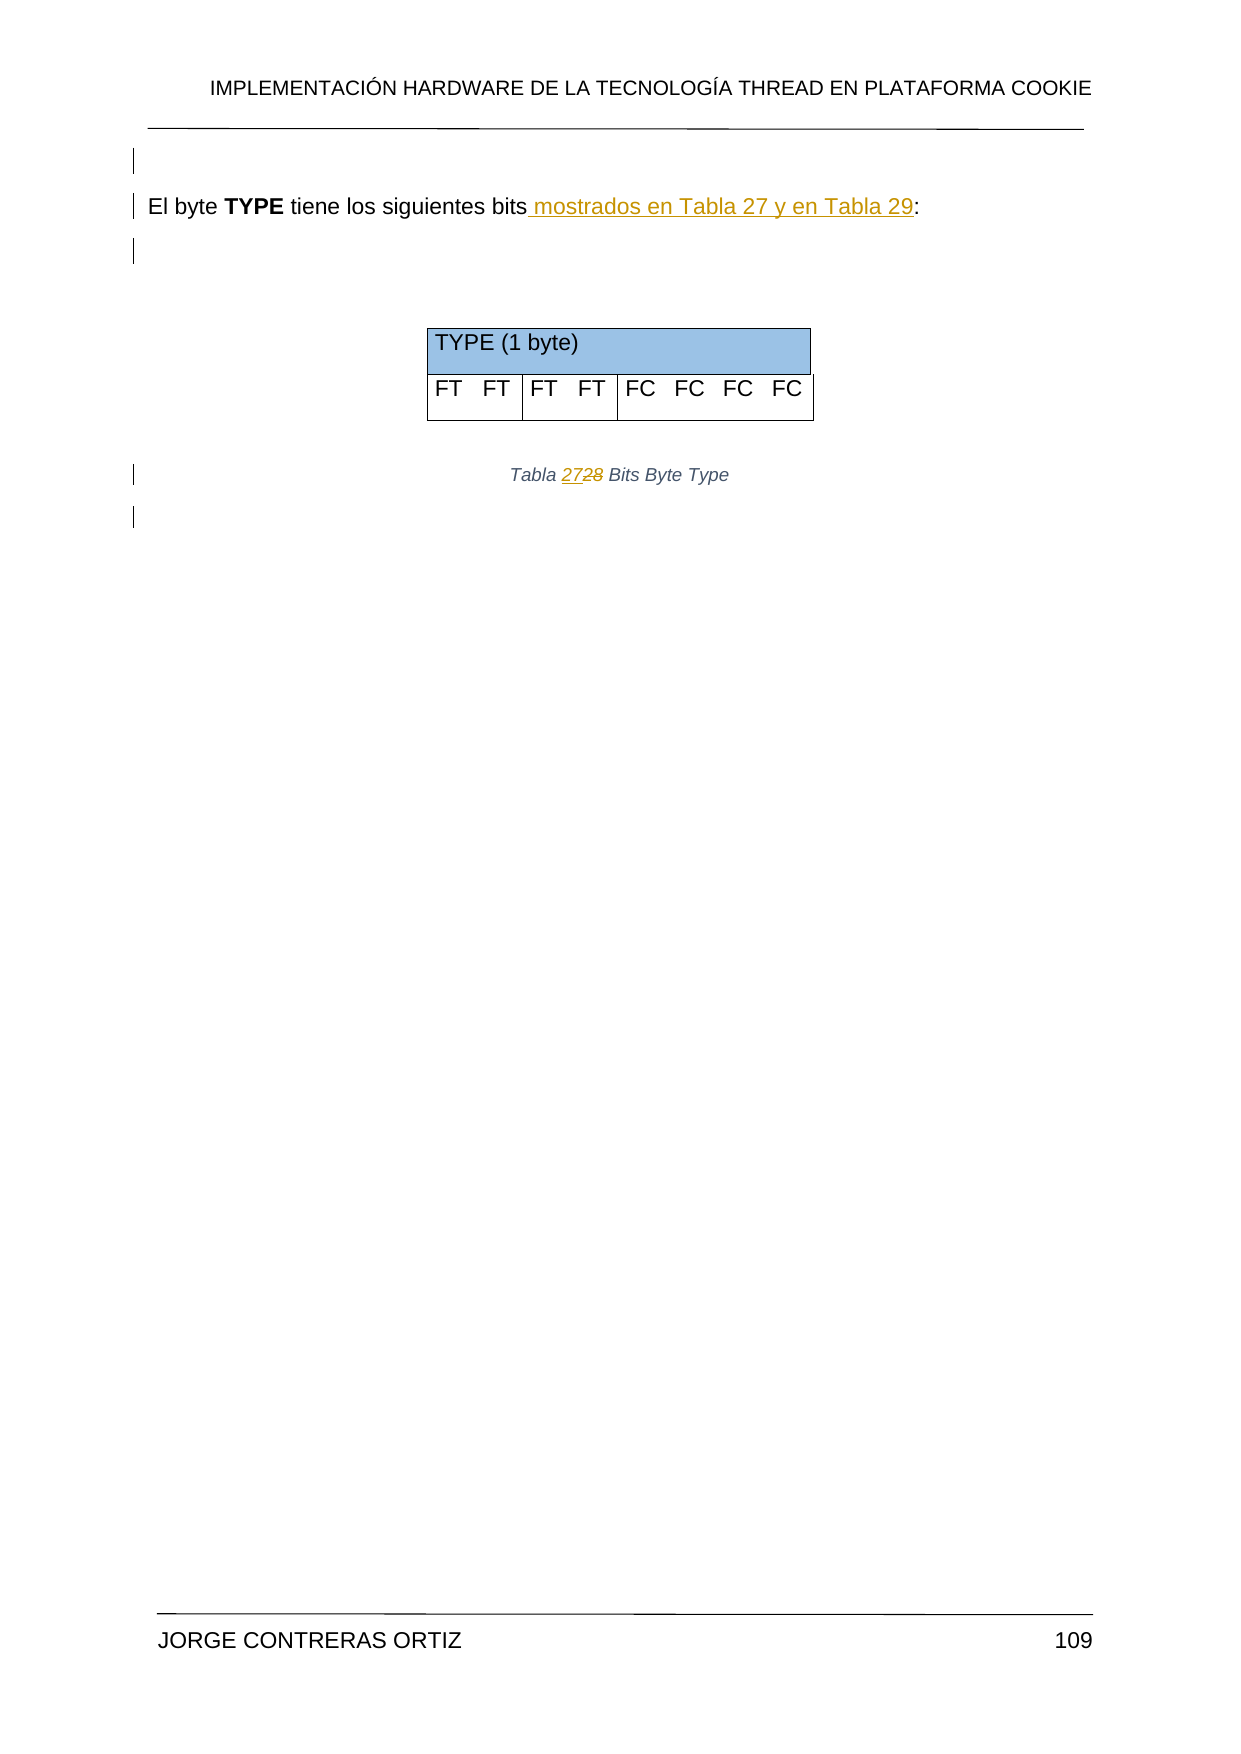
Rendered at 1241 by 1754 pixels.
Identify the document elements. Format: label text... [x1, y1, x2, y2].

text Tabla Bits Byte Type [148, 464, 1092, 485]
table_cell FC [715, 375, 764, 420]
table_cell FT [475, 375, 522, 420]
table_cell FT [570, 375, 617, 420]
table_header TYPE (1 byte) [428, 329, 810, 374]
table_cell FC [618, 375, 667, 420]
table_cell FC [764, 374, 813, 420]
table_cell FT [523, 375, 570, 420]
text El byte TYPE tiene los siguientes bits: [148, 193, 1092, 219]
table_cell FC [667, 375, 715, 420]
table_cell FT [428, 375, 475, 420]
